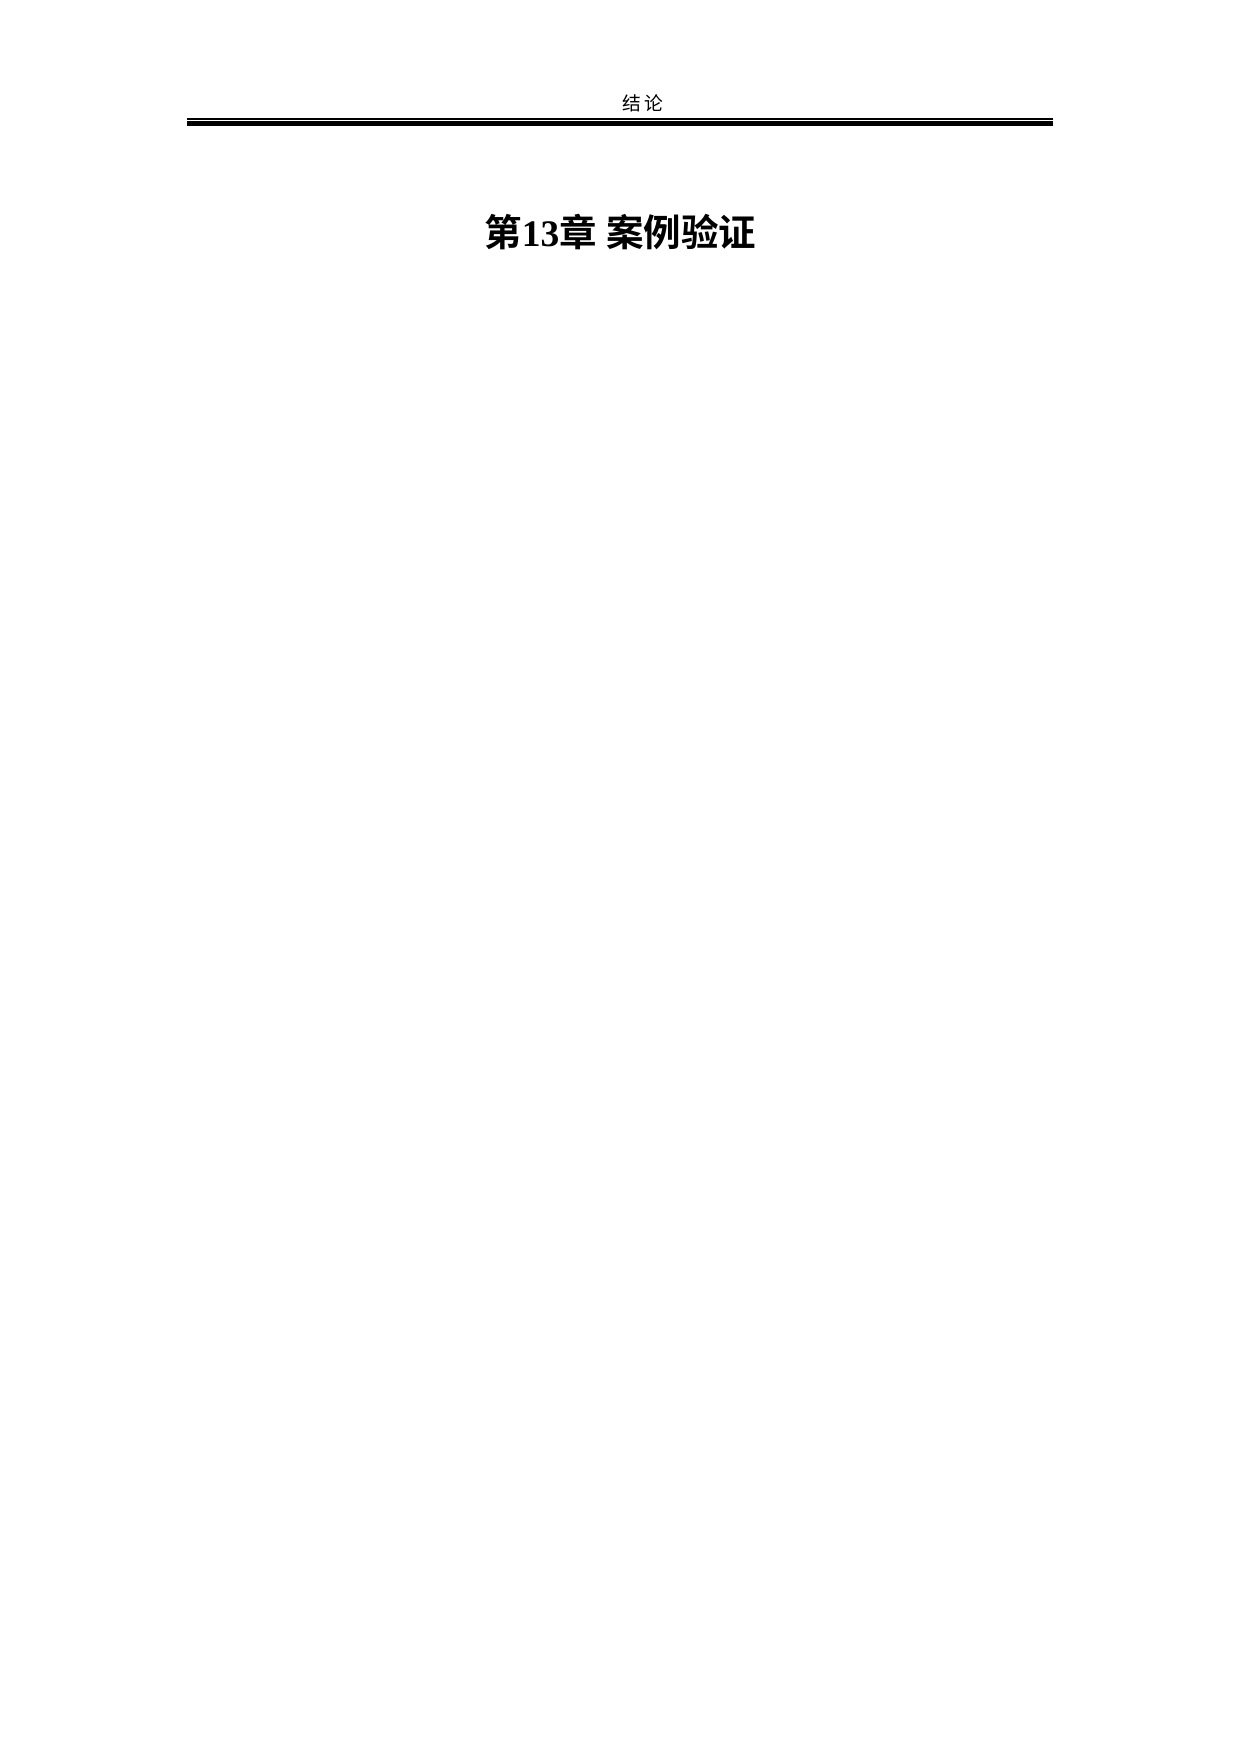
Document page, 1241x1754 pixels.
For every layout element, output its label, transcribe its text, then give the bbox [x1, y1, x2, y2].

subtitle 案例验证 [187, 197, 1053, 262]
